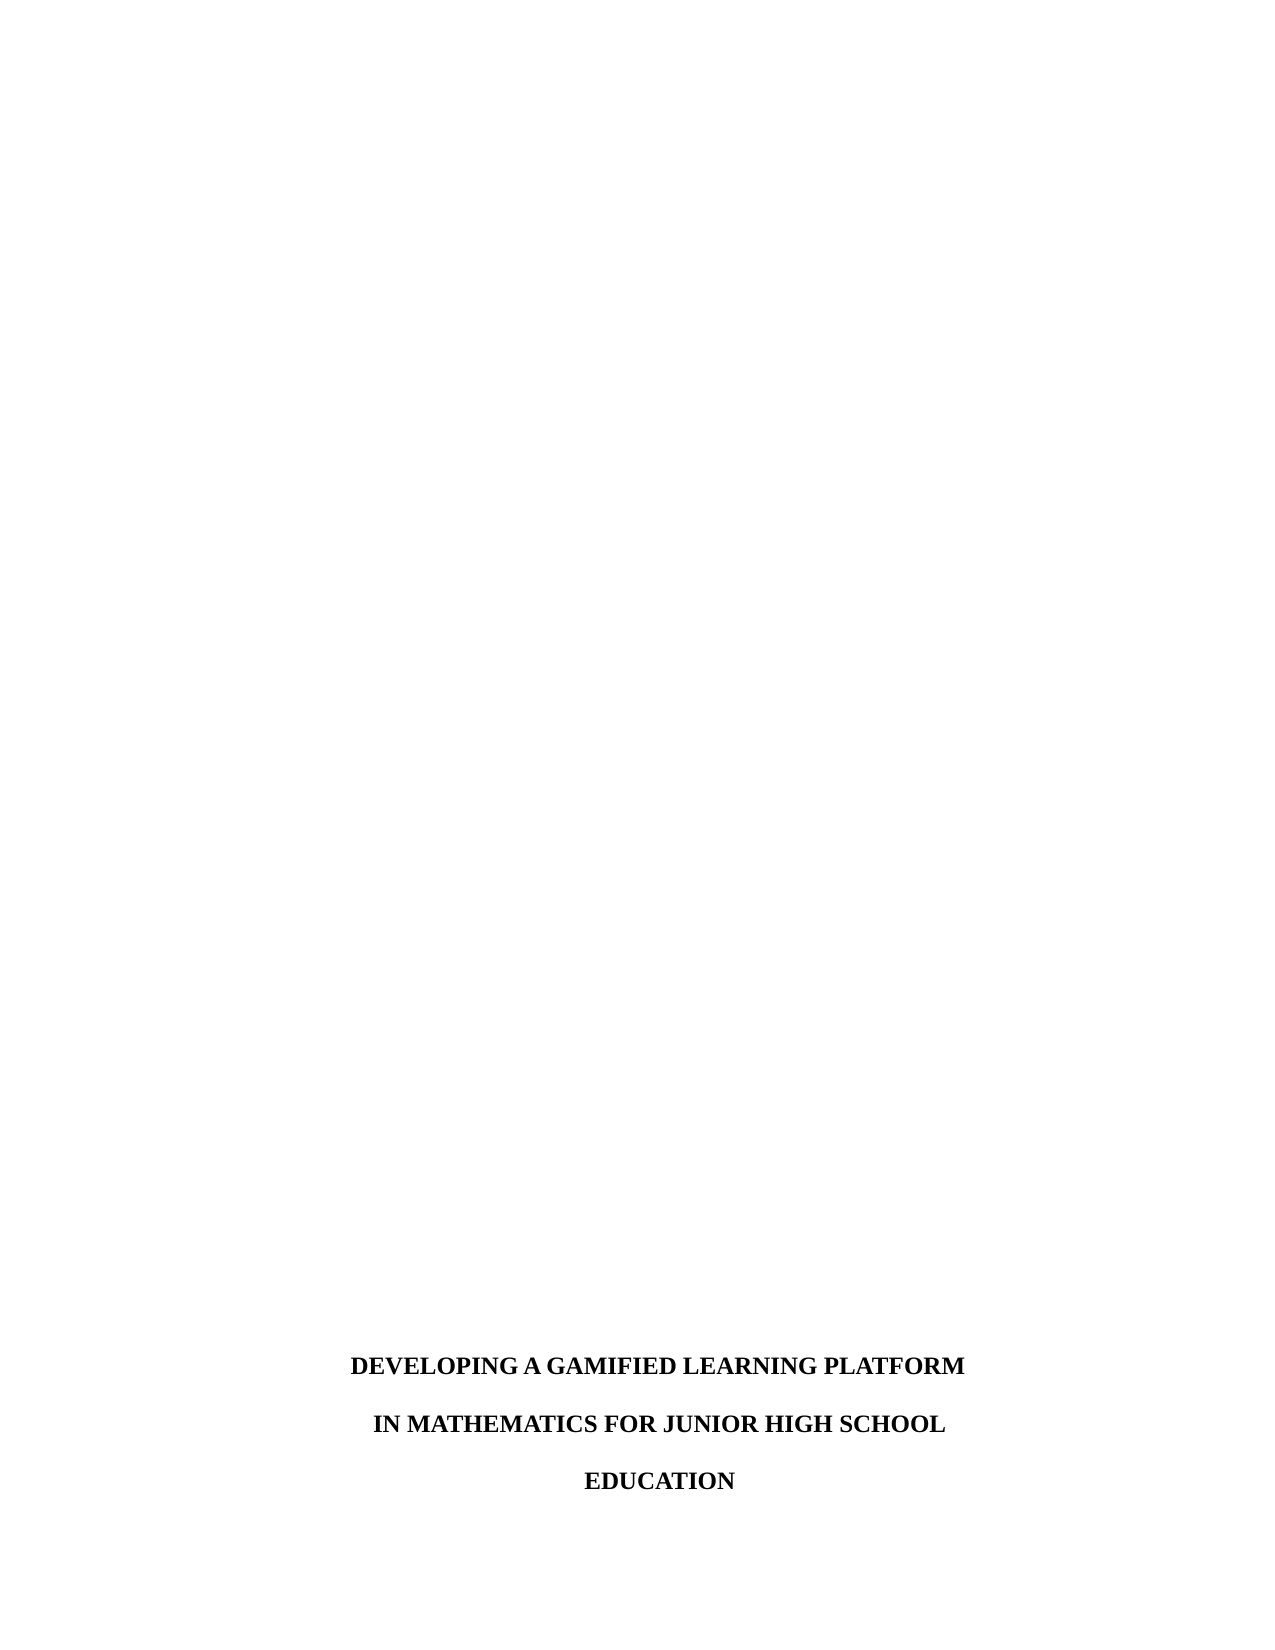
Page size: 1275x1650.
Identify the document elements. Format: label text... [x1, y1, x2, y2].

text DEVELOPING A GAMIFIED LEARNING PLATFORM [188, 1351, 1125, 1380]
text IN MATHEMATICS FOR JUNIOR HIGH SCHOOL [188, 1409, 1125, 1438]
text EDUCATION [188, 1466, 1125, 1495]
